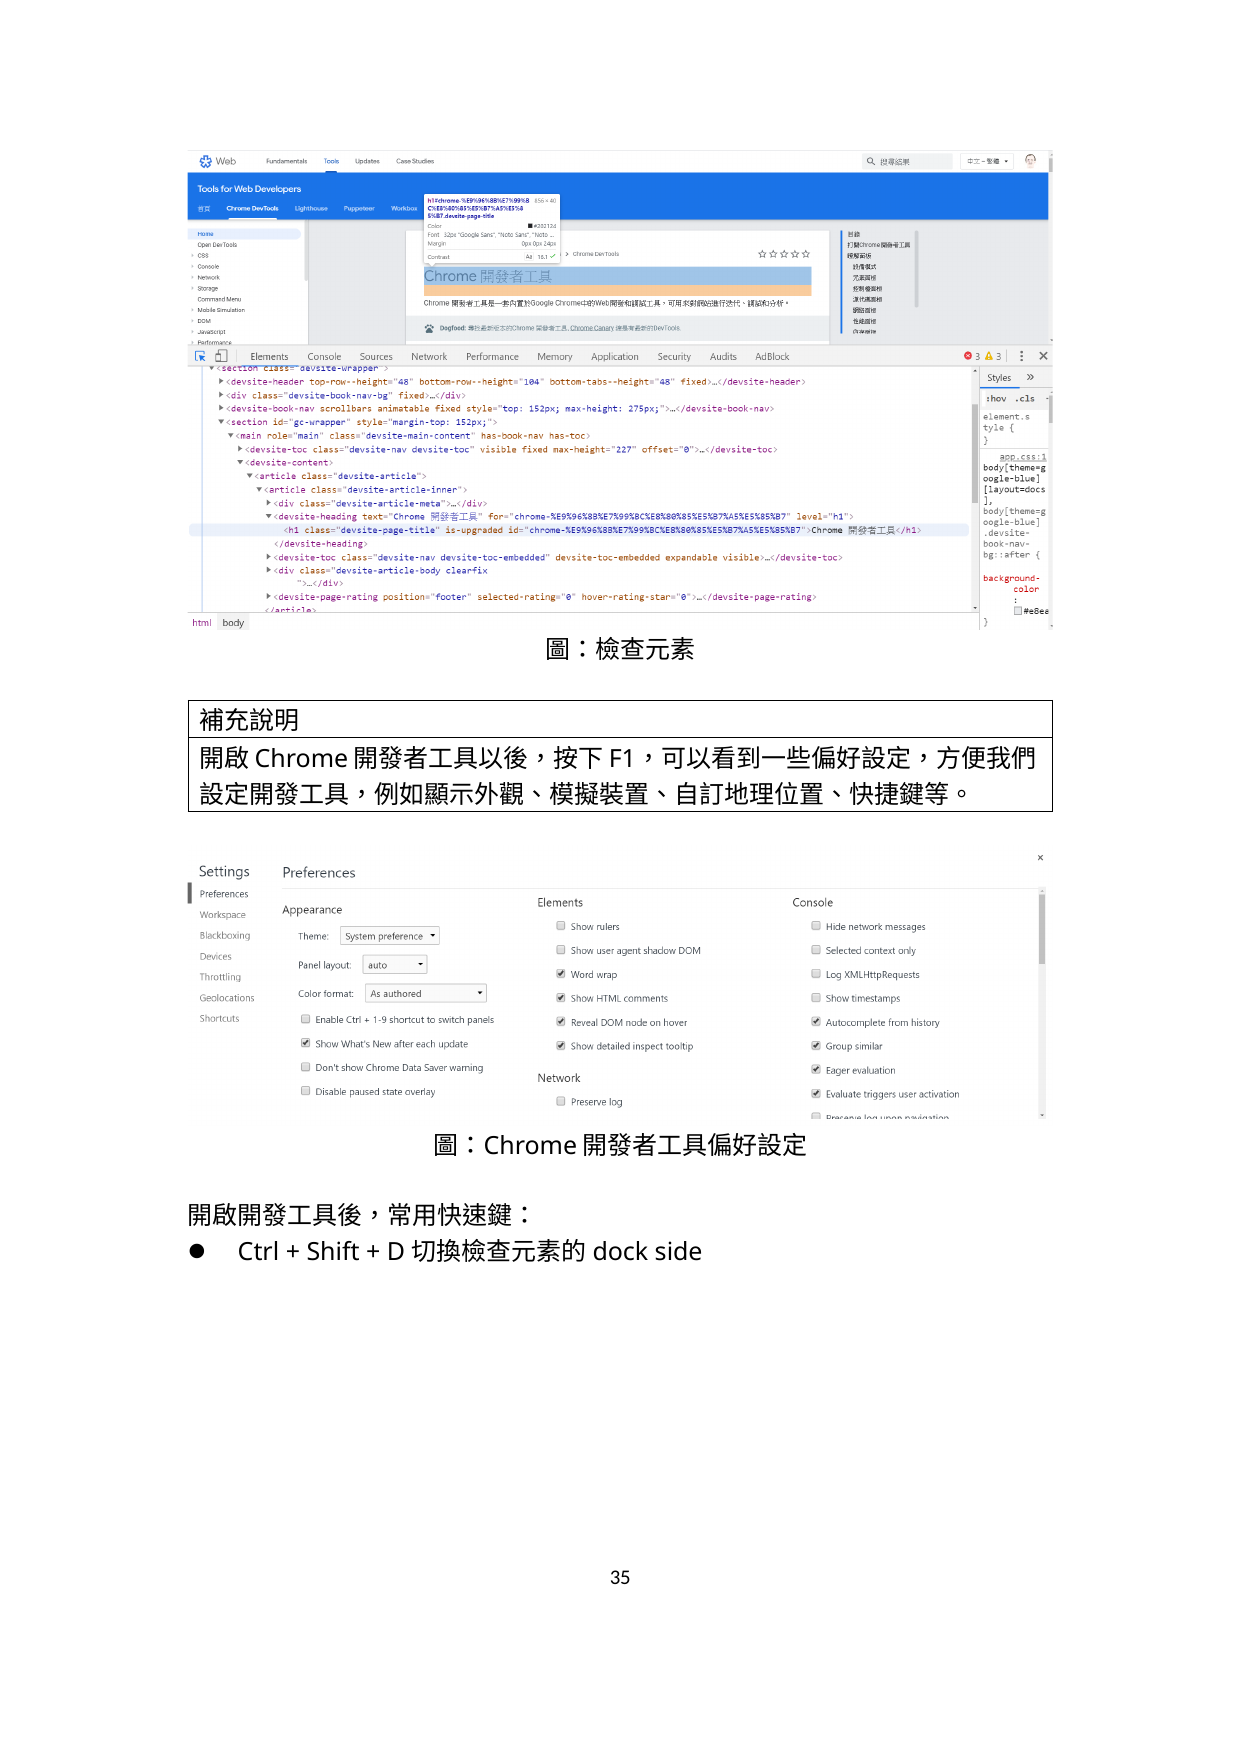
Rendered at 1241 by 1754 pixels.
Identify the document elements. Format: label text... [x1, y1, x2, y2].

picture [187, 845, 1053, 1126]
text 開啟開發工具後，常用快速鍵： [187, 1195, 1053, 1232]
text 圖：檢查元素 [187, 630, 1053, 666]
table_cell 開啟Chrome開發者工具以後，按下 F1，可以看到一些偏好設定，方便我們設定開發工具，例如顯示外觀、模擬裝置、自訂地理位置、快捷鍵等。 [189, 738, 1052, 811]
list Ctrl + Shift + D 切換檢查元素的 dock side [187, 1232, 1053, 1268]
table_header 補充說明 [189, 701, 1052, 737]
text 圖：Chrome開發者工具偏好設定 [187, 1126, 1053, 1161]
picture [187, 150, 1053, 630]
